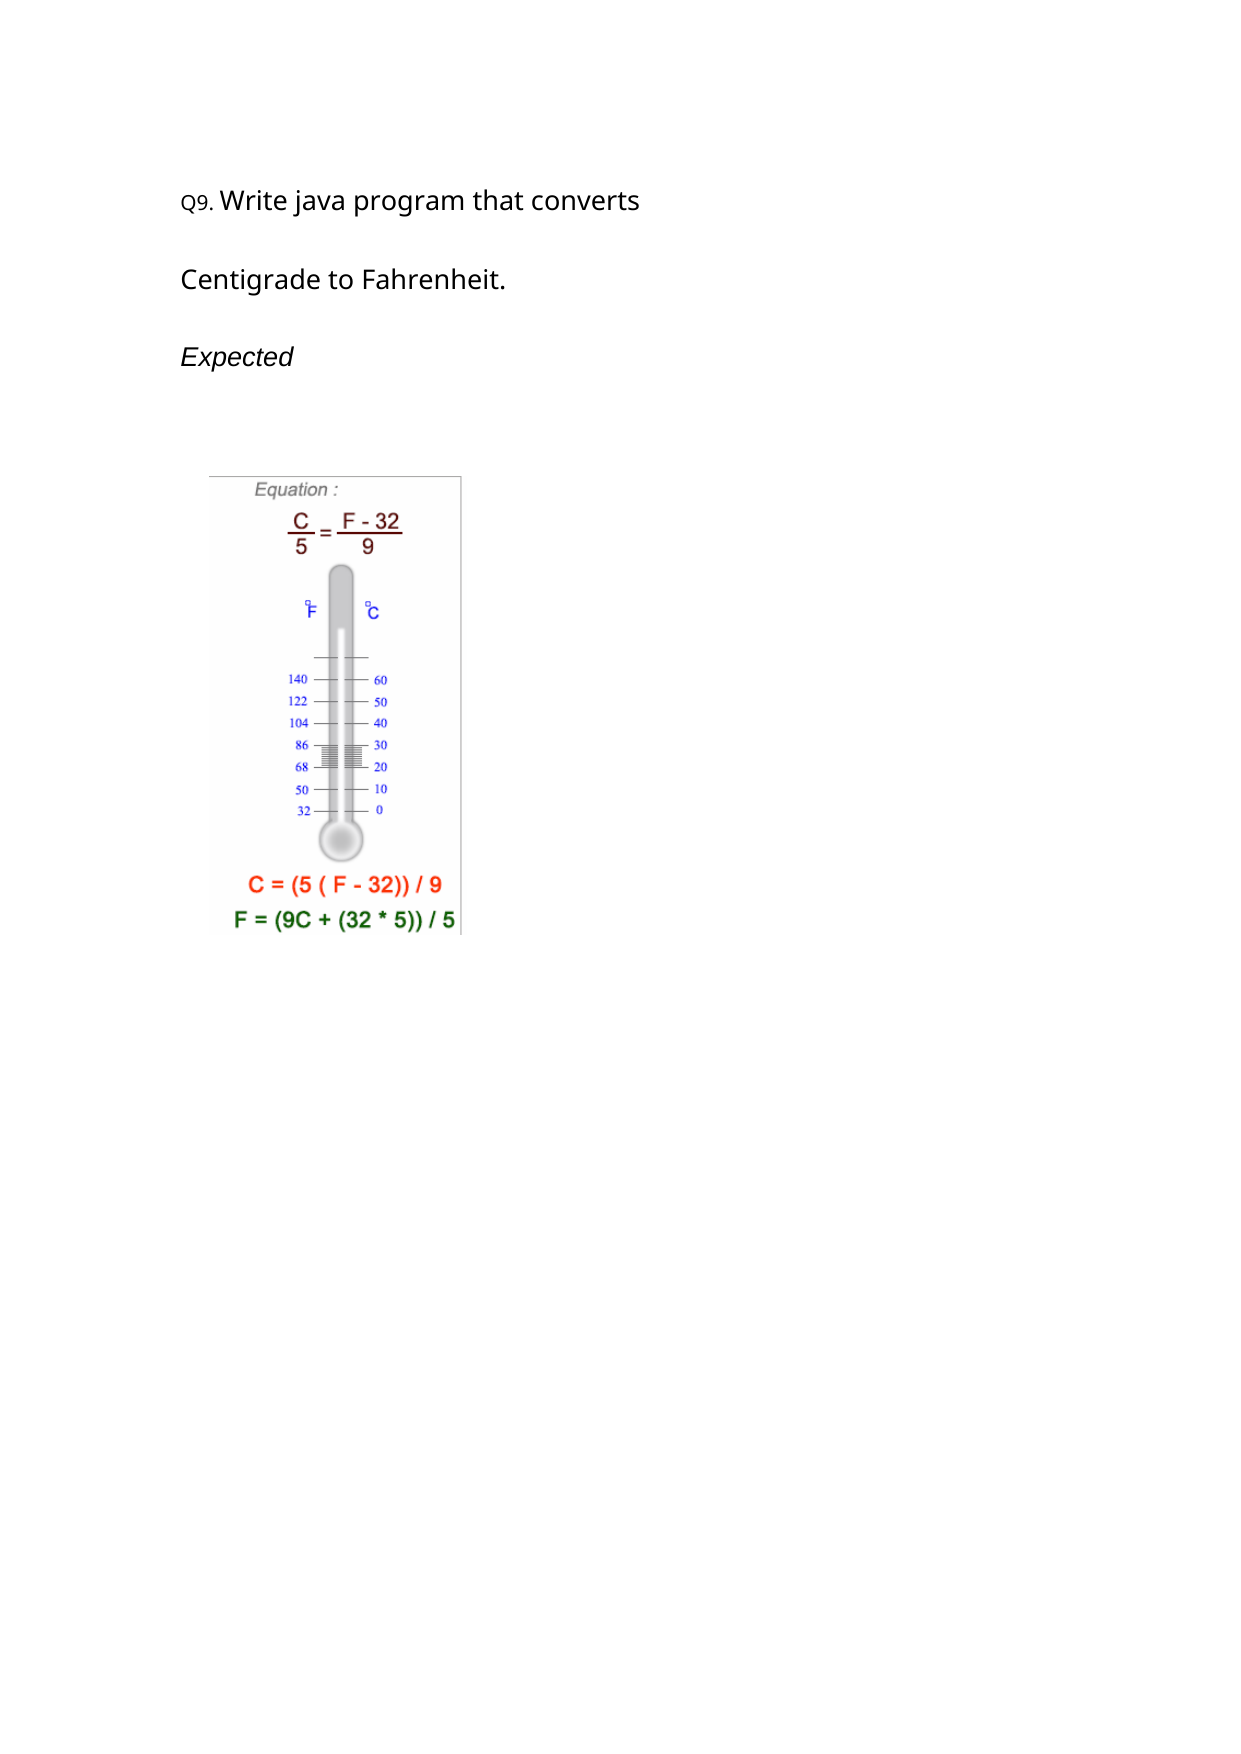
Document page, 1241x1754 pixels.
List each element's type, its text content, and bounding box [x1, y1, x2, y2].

text Centigrade to Fahrenheit. [180, 261, 621, 298]
picture [209, 476, 467, 935]
text Expected [180, 341, 621, 372]
text Q9. Write java program that converts [180, 181, 621, 218]
